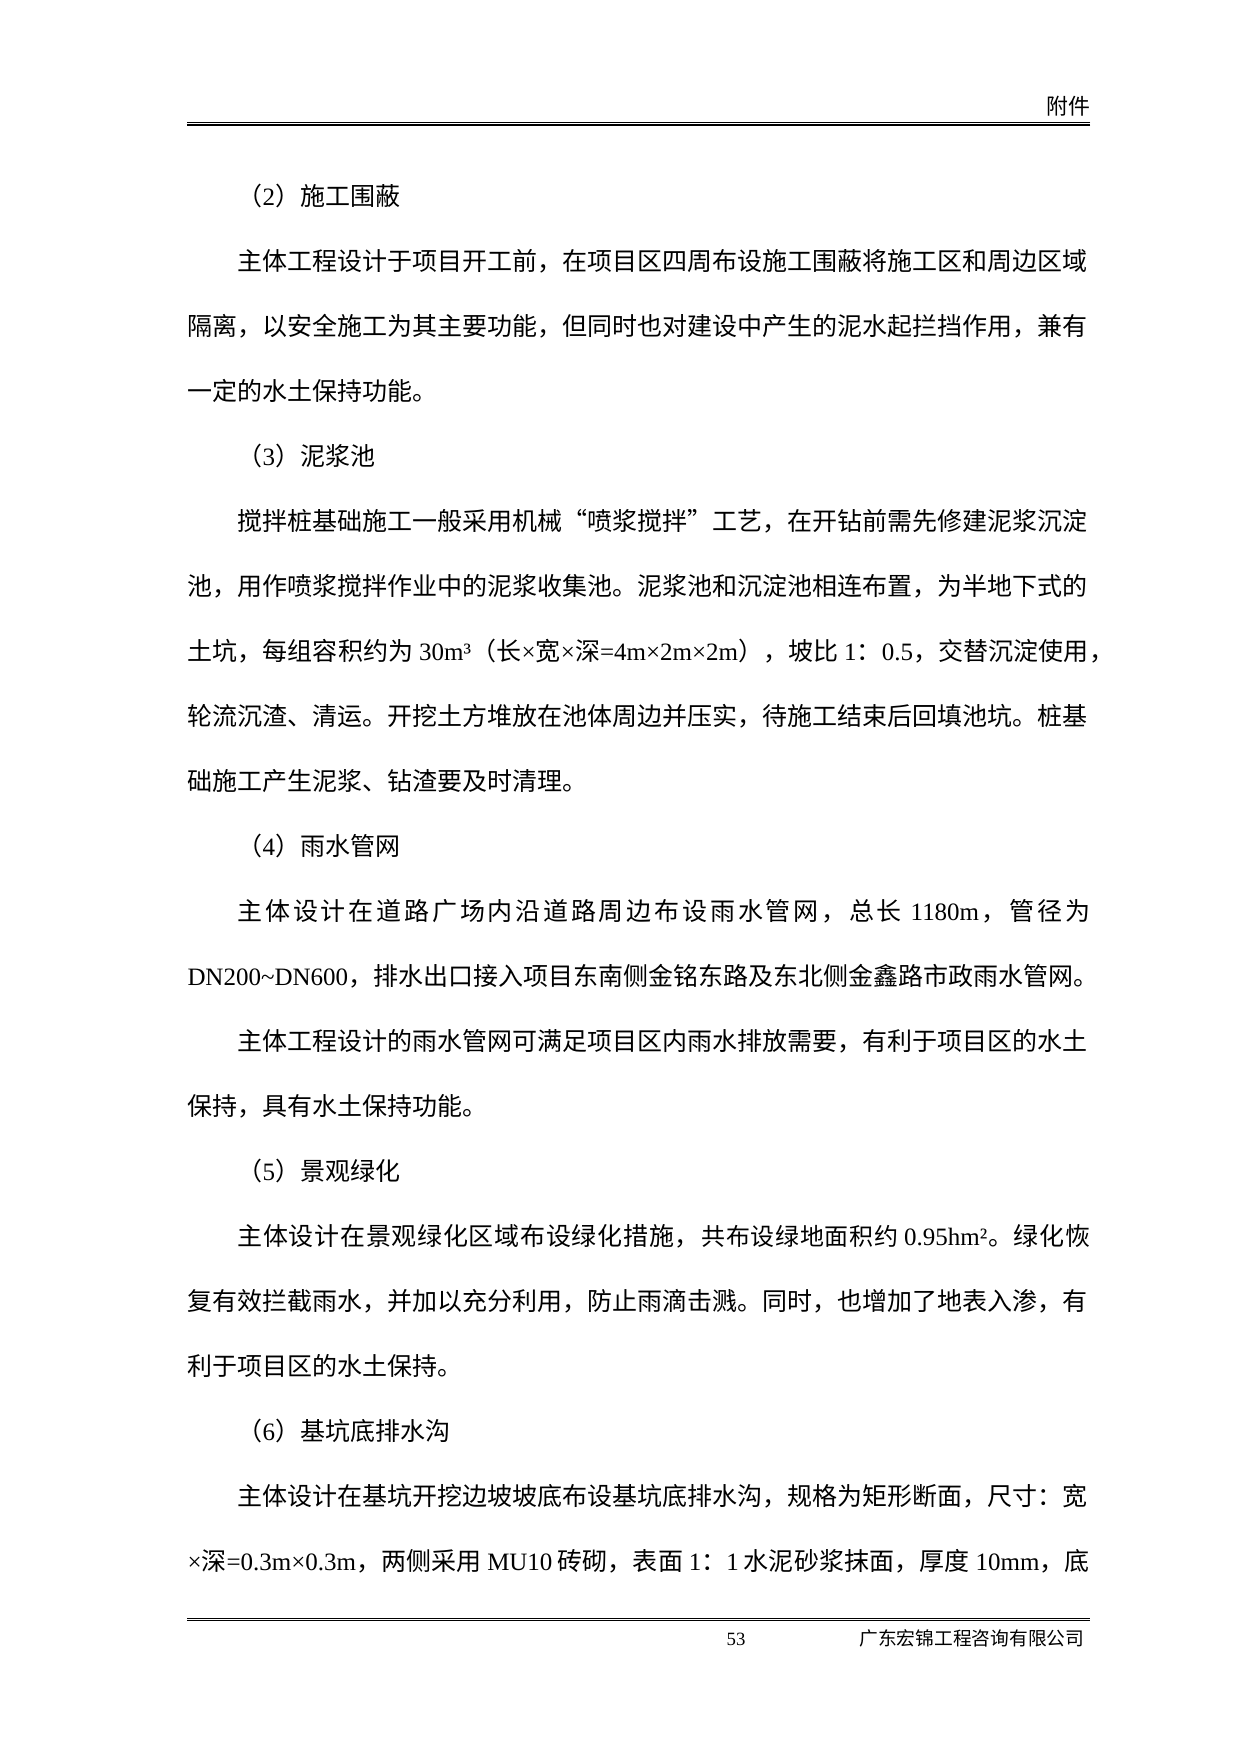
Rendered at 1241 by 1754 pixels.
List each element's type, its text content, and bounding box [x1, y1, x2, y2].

text （3）泥浆池 [187, 422, 1090, 487]
text 主体设计在景观绿化区域布设绿化措施，共布设绿地面积约0.95hm²。绿化恢复有效拦截雨水，并加以充分利用，防止雨滴击溅。同时，也增加了地表入渗，有利于项目区的水土保持。 [187, 1202, 1090, 1397]
text （6）基坑底排水沟 [187, 1397, 1090, 1462]
text 主体工程设计的雨水管网可满足项目区内雨水排放需要，有利于项目区的水土保持，具有水土保持功能。 [187, 1007, 1090, 1137]
text 主体工程设计于项目开工前，在项目区四周布设施工围蔽将施工区和周边区域隔离，以安全施工为其主要功能，但同时也对建设中产生的泥水起拦挡作用，兼有一定的水土保持功能。 [187, 227, 1090, 422]
text （4）雨水管网 [187, 812, 1090, 877]
text （5）景观绿化 [187, 1137, 1090, 1202]
text （2）施工围蔽 [187, 162, 1090, 227]
text 主体设计在道路广场内沿道路周边布设雨水管网，总长1180m，管径为DN200~DN600，排水出口接入项目东南侧金铭东路及东北侧金鑫路市政雨水管网。 [187, 877, 1090, 1007]
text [187, 1462, 1090, 1592]
text 搅拌桩基础施工一般采用机械“喷浆搅拌”工艺，在开钻前需先修建泥浆沉淀池，用作喷浆搅拌作业中的泥浆收集池。泥浆池和沉淀池相连布置，为半地下式的土坑，每组容积约为30m³（长×宽×深=4m×2m×2m），坡比1：0.5，交替沉淀使用，轮流沉渣、清运。开挖土方堆放在池体周边并压实，待施工结束后回填池坑。桩基础施工产生泥浆、钻渣要及时清理。 [187, 487, 1090, 812]
